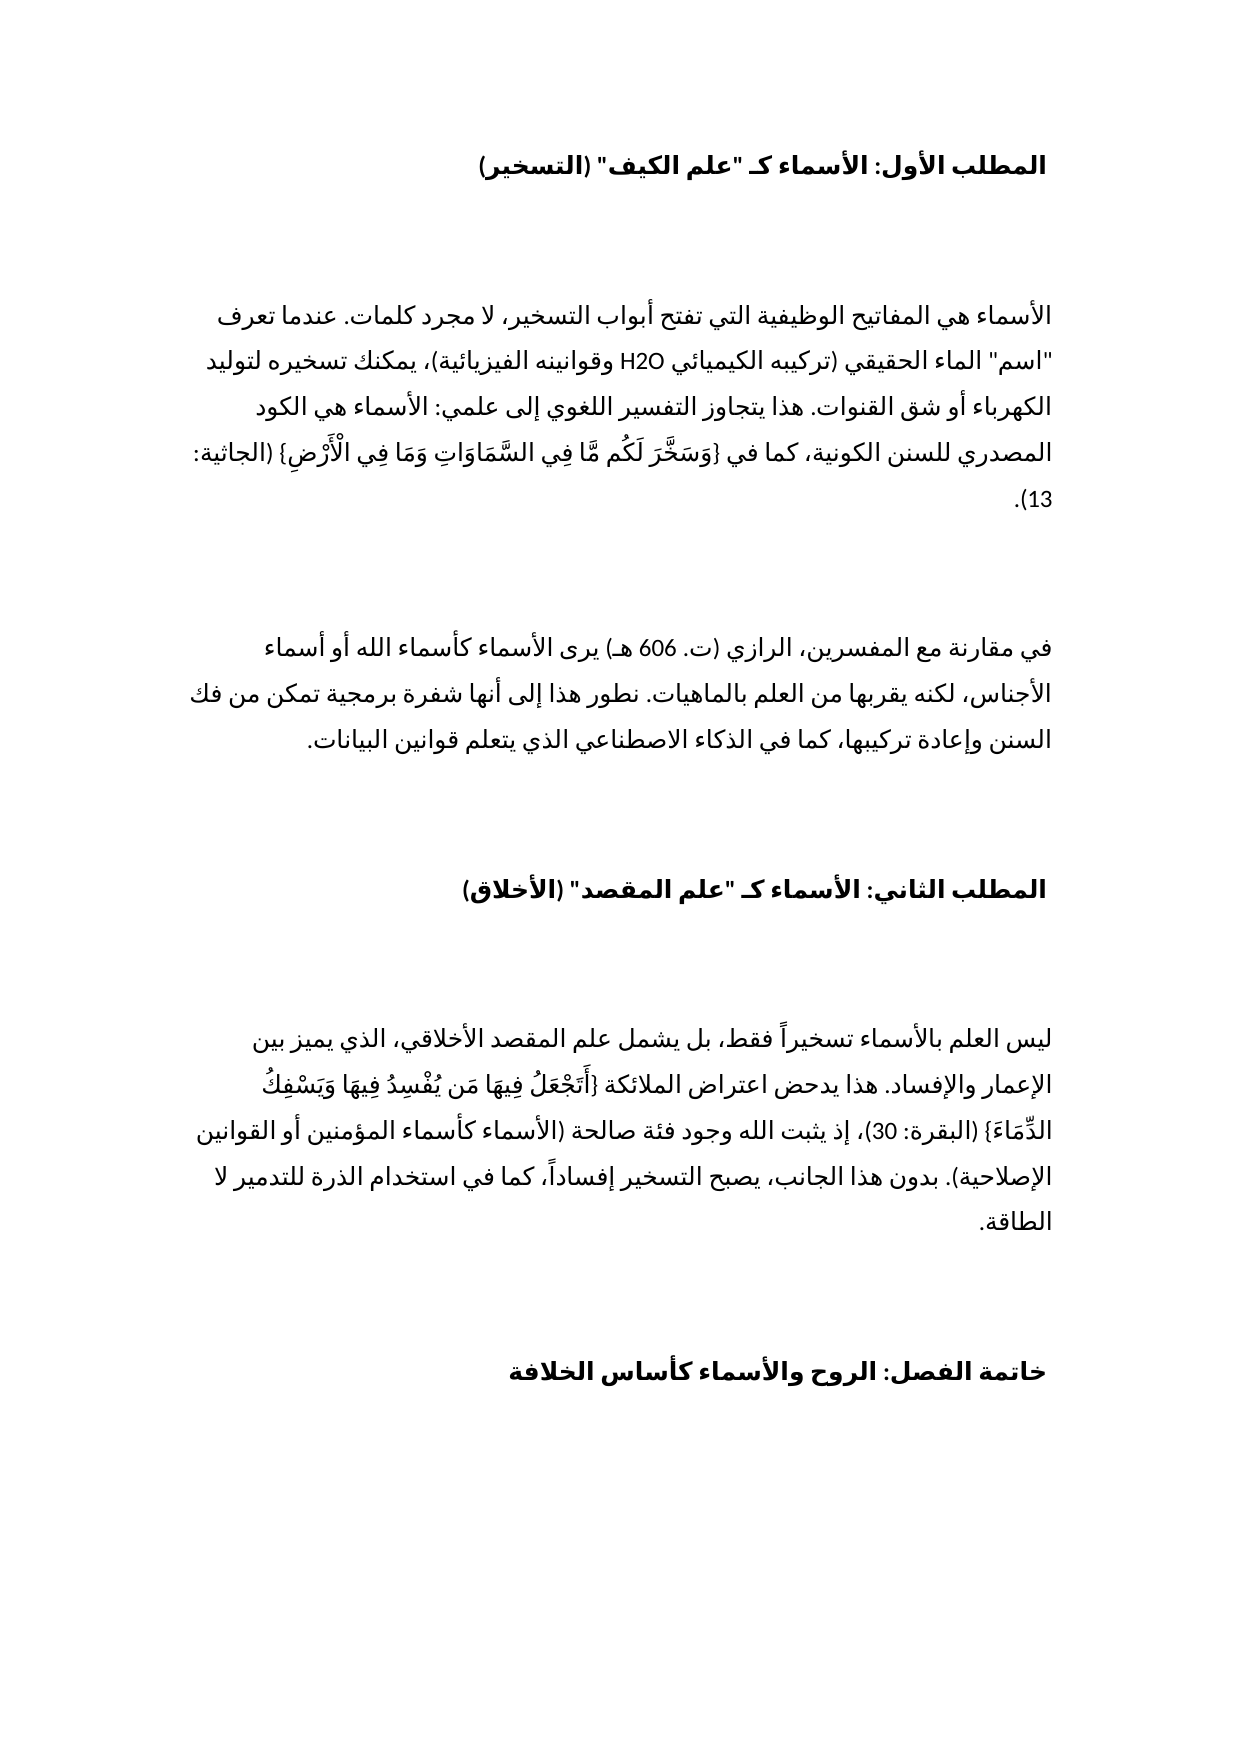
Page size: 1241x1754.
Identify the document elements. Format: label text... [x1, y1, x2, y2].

text الأسماء هي المفاتيح الوظيفية التي تفتح أبواب التسخير، لا مجرد كلمات. عندما تعرف "اسم" الماء الحقيقي (تركيبه الكيميائي H2O وقوانينه الفيزيائية)، يمكنك تسخيره لتوليد الكهرباء أو شق القنوات. هذا يتجاوز التفسير اللغوي إلى علمي: الأسماء هي الكود المصدري للسنن الكونية، كما في {وَسَخَّرَ لَكُم مَّا فِي السَّمَاوَاتِ وَمَا فِي الْأَرْضِ} (الجاثية: 13). [187, 300, 1053, 513]
text في مقارنة مع المفسرين، الرازي (ت. 606 هـ) يرى الأسماء كأسماء الله أو أسماء الأجناس، لكنه يقربها من العلم بالماهيات. نطور هذا إلى أنها شفرة برمجية تمكن من فك السنن وإعادة تركيبها، كما في الذكاء الاصطناعي الذي يتعلم قوانين البيانات. [187, 632, 1053, 754]
text المطلب الأول: الأسماء كـ "علم الكيف" (التسخير) [187, 150, 1053, 181]
text خاتمة الفصل: الروح والأسماء كأساس الخلافة [187, 1356, 1053, 1387]
text ليس العلم بالأسماء تسخيراً فقط، بل يشمل علم المقصد الأخلاقي، الذي يميز بين الإعمار والإفساد. هذا يدحض اعتراض الملائكة {أَتَجْعَلُ فِيهَا مَن يُفْسِدُ فِيهَا وَيَسْفِكُ الدِّمَاءَ} (البقرة: 30)، إذ يثبت الله وجود فئة صالحة (الأسماء كأسماء المؤمنين أو القوانين الإصلاحية). بدون هذا الجانب، يصبح التسخير إفساداً، كما في استخدام الذرة للتدمير لا الطاقة. [187, 1023, 1053, 1237]
text المطلب الثاني: الأسماء كـ "علم المقصد" (الأخلاق) [187, 874, 1053, 904]
